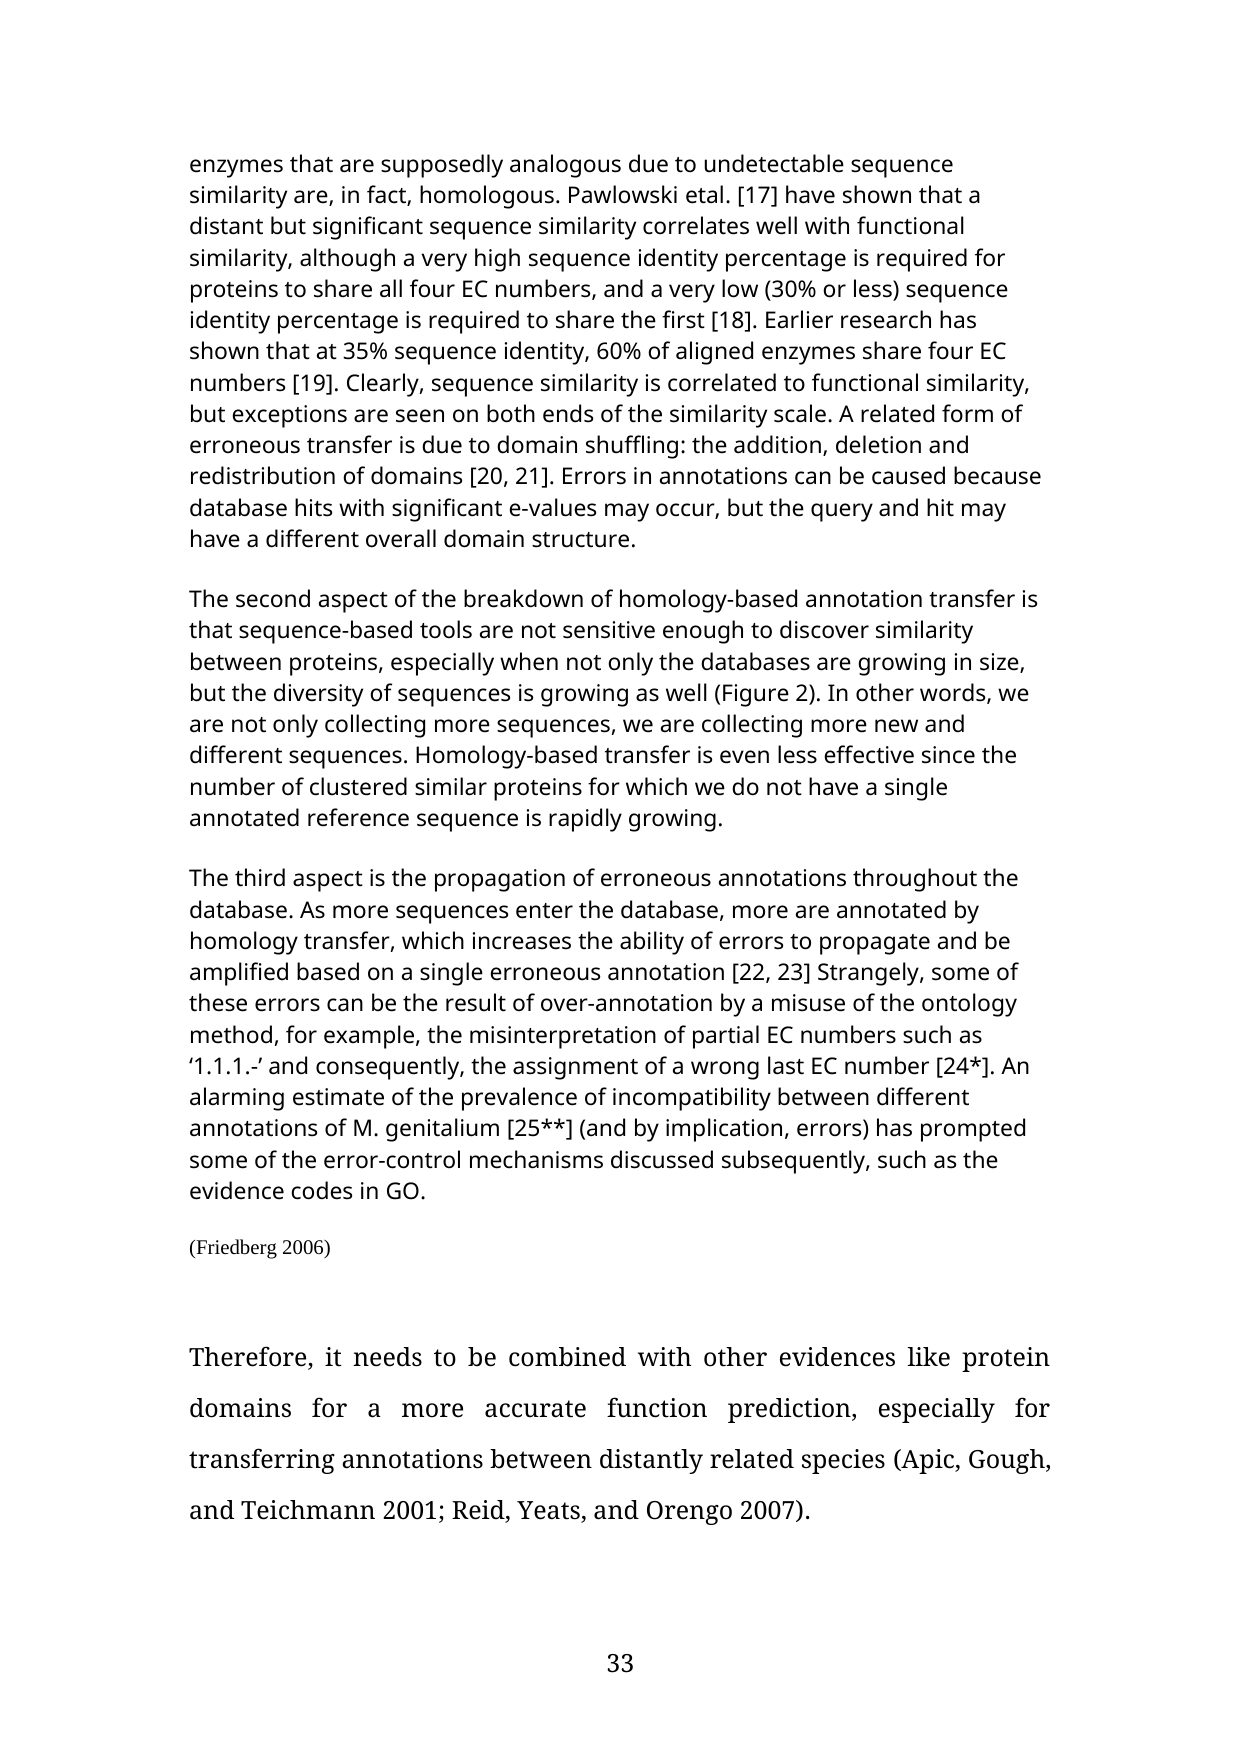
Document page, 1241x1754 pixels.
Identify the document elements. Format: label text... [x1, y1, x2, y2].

text The second aspect of the breakdown of homology-based annotation transfer is that sequence-based tools are not sensitive enough to discover similarity between proteins, especially when not only the databases are growing in size, but the diversity of sequences is growing as well (Figure 2). In other words, we are not only collecting more sequences, we are collecting more new and different sequences. Homology-based transfer is even less effective since the number of clustered similar proteins for which we do not have a single annotated reference sequence is rapidly growing. [189, 583, 1051, 833]
text The third aspect is the propagation of erroneous annotations throughout the database. As more sequences enter the database, more are annotated by homology transfer, which increases the ability of errors to propagate and be amplified based on a single erroneous annotation [22, 23] Strangely, some of these errors can be the result of over-annotation by a misuse of the ontology method, for example, the misinterpretation of partial EC numbers such as ‘1.1.1.-’ and consequently, the assignment of a wrong last EC number [24*]. An alarming estimate of the prevalence of incompatibility between different annotations of M. genitalium [25**] (and by implication, errors) has prompted some of the error-control mechanisms discussed subsequently, such as the evidence codes in GO. [189, 862, 1051, 1206]
text Therefore, it needs to be combined with other evidences like protein domains for a more accurate function prediction, especially for transferring annotations between distantly related species (Apic, Gough, and Teichmann 2001; Reid, Yeats, and Orengo 2007). [189, 1339, 1051, 1527]
text (Friedberg 2006) [189, 1235, 1051, 1259]
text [189, 148, 1051, 554]
